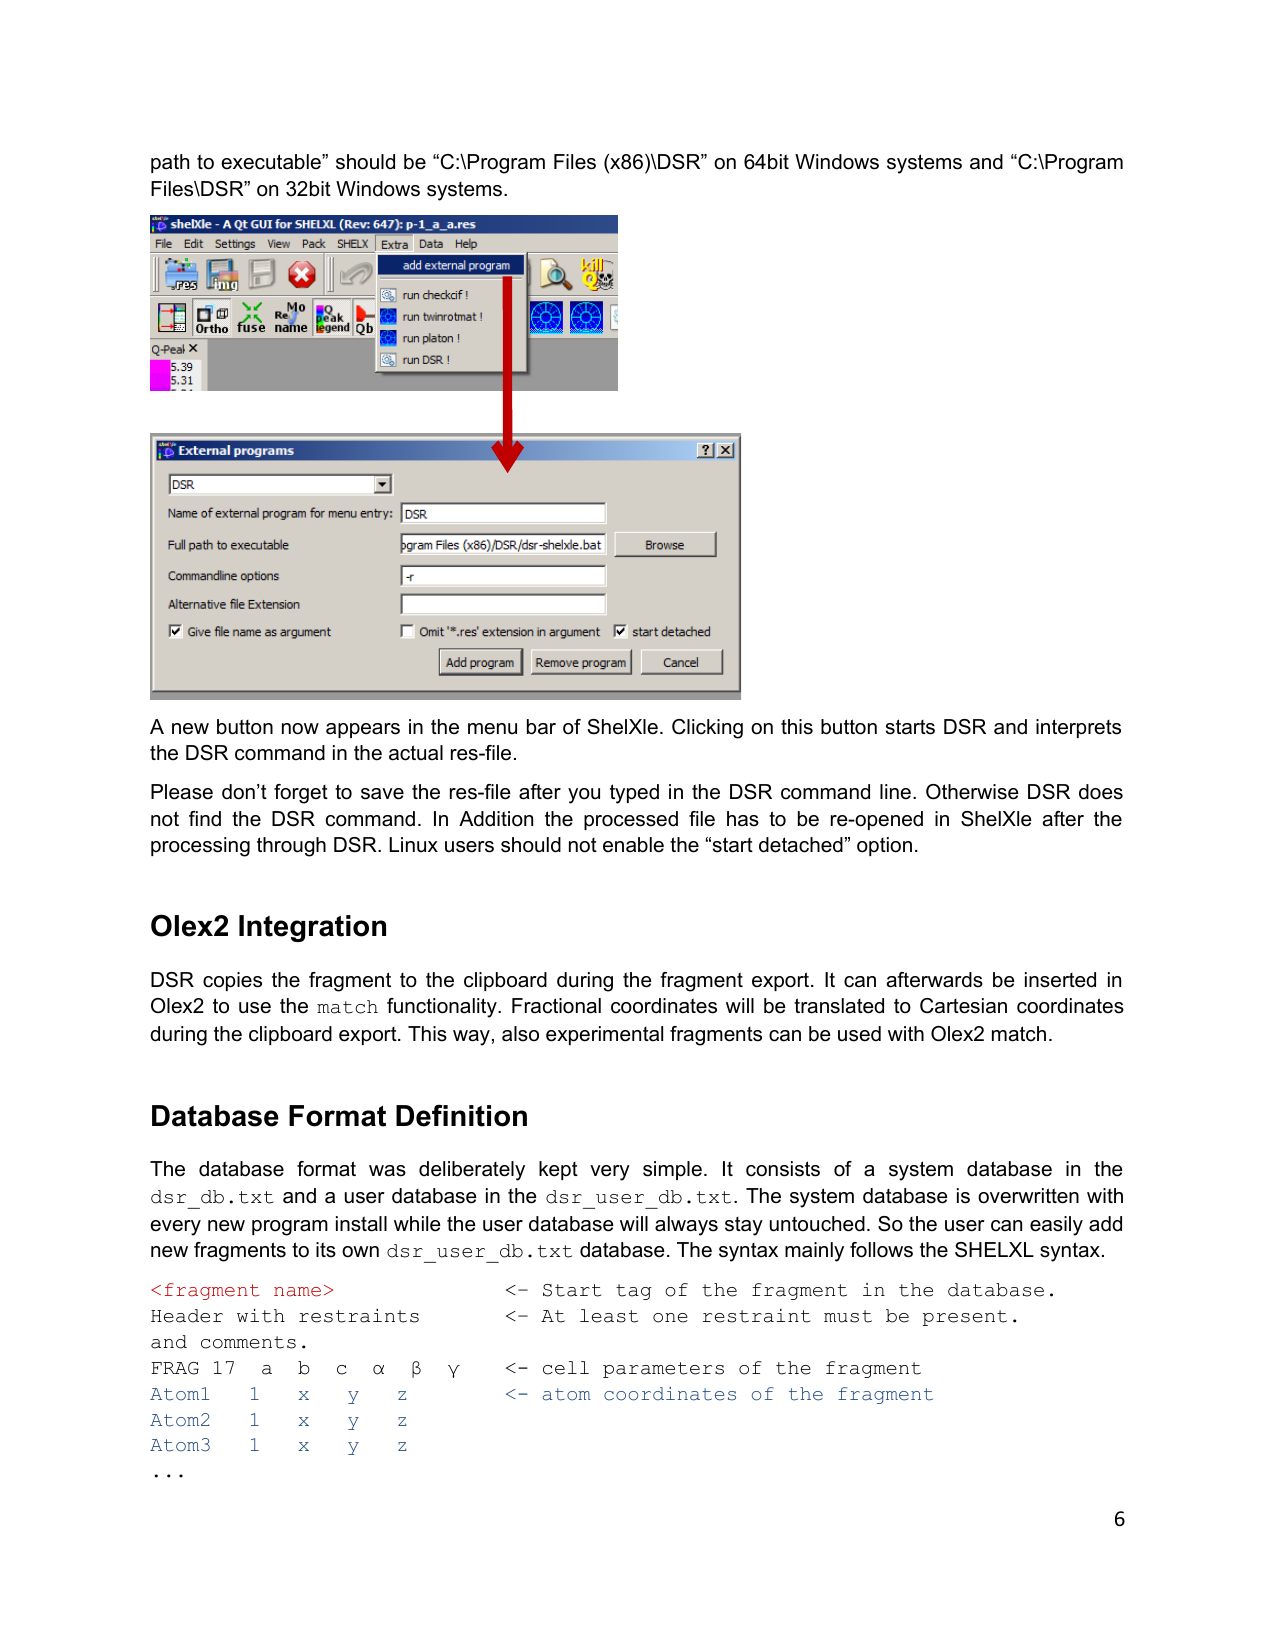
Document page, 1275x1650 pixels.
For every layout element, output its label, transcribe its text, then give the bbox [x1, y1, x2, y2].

text Header with restraints <– At least one restraint must be present. [150, 1305, 1125, 1328]
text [150, 150, 1125, 200]
text Atom3 1 x y z [150, 1434, 1125, 1458]
text The database format was deliberately kept very simple. It consists of a system database in the dsr_db.txt and a user database in the dsr_user_db.txt. The system database is overwritten with every new program install while the user database will always stay untouched. So the user can easily add new fragments to its own dsr_user_db.txt database. The syntax mainly follows the SHELXL syntax. [150, 1157, 1125, 1264]
text Atom1 1 x y z <- atom coordinates of the fragment [150, 1383, 1125, 1406]
text DSR copies the fragment to the clipboard during the fragment export. It can afterwards be inserted in Olex2 to use the match functionality. Fractional coordinates will be translated to Cartesian coordinates during the clipboard export. This way, also experimental fragments can be used with Olex2 match. [150, 968, 1125, 1046]
text Atom2 1 x y z [150, 1408, 1125, 1432]
text ... [150, 1460, 1125, 1484]
picture [150, 433, 742, 700]
text <fragment name> <– Start tag of the fragment in the database. [150, 1279, 1125, 1302]
text Database Format Definition [150, 1098, 1125, 1132]
text and comments. [150, 1331, 1125, 1354]
text A new button now appears in the menu bar of ShelXle. Clicking on this button starts DSR and interprets the DSR command in the actual res-file. [150, 715, 1125, 765]
text Olex2 Integration [150, 909, 1125, 943]
text Please don’t forget to save the res-file after you typed in the DSR command line. Otherwise DSR does not find the DSR command. In Addition the processed file has to be re-opened in ShelXle after the processing through DSR. Linux users should not enable the “start detached” option. [150, 780, 1125, 857]
picture [150, 215, 618, 391]
text FRAG 17 a b c α β γ <- cell parameters of the fragment [150, 1357, 1125, 1380]
